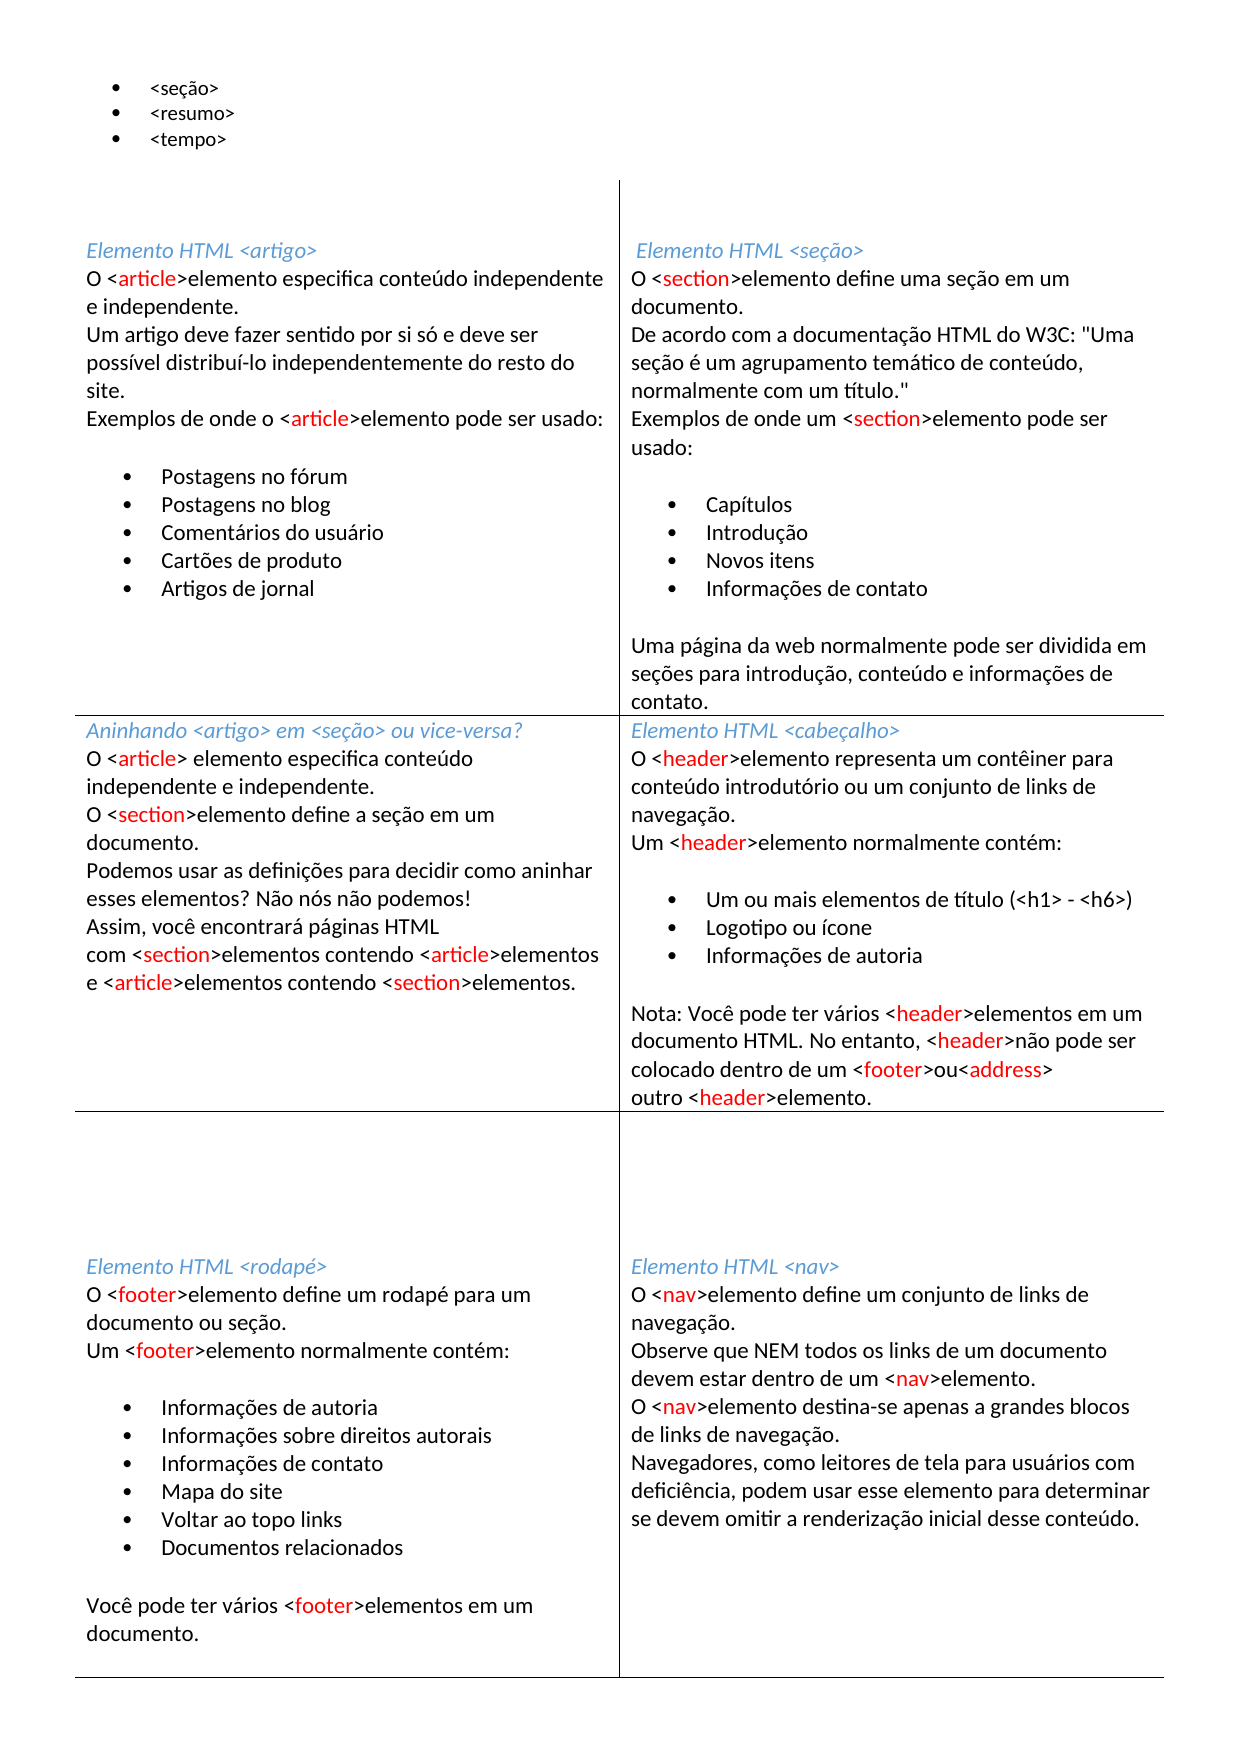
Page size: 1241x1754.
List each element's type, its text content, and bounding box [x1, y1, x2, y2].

table_cell Elemento HTML <nav> O <nav>elemento define um conjunto de links de navegação. Observe que NEM todos os links de um documento devem estar dentro de um <nav>elemento. O <nav>elemento destina-se apenas a grandes blocos de links de navegação. Navegadores, como leitores de tela para usuários com deficiência, podem usar esse elemento para determinar se devem omitir a renderização inicial desse conteúdo. [620, 1112, 1164, 1677]
table_cell Elemento HTML <cabeçalho> O <header>elemento representa um contêiner para conteúdo introdutório ou um conjunto de links de navegação. Um <header>elemento normalmente contém: Um ou mais elementos de título (<h1> - <h6>) Logotipo ou ícone Informações de autoria Nota: Você pode ter vários <header>elementos em um documento HTML. No entanto, <header>não pode ser colocado dentro de um <footer>ou<address> outro <header>elemento. [620, 716, 1164, 1111]
table_cell Aninhando <artigo> em <seção> ou vice-versa? O <article> elemento especifica conteúdo independente e independente. O <section>elemento define a seção em um documento. Podemos usar as definições para decidir como aninhar esses elementos? Não nós não podemos! Assim, você encontrará páginas HTML com <section>elementos contendo <article>elementos e <article>elementos contendo <section>elementos. [75, 716, 619, 1111]
list <seção> [112, 75, 1165, 100]
table_header Elemento HTML <seção> O <section>elemento define uma seção em um documento. De acordo com a documentação HTML do W3C: "Uma seção é um agrupamento temático de conteúdo, normalmente com um título." Exemplos de onde um <section>elemento pode ser usado: Capítulos Introdução Novos itens Informações de contato Uma página da web normalmente pode ser dividida em seções para introdução, conteúdo e informações de contato. [620, 180, 1164, 715]
list <tempo> [112, 126, 1165, 151]
table_header Elemento HTML <artigo> O <article>elemento especifica conteúdo independente e independente. Um artigo deve fazer sentido por si só e deve ser possível distribuí-lo independentemente do resto do site. Exemplos de onde o <article>elemento pode ser usado: Postagens no fórum Postagens no blog Comentários do usuário Cartões de produto Artigos de jornal [75, 180, 619, 715]
table_cell Elemento HTML <rodapé> O <footer>elemento define um rodapé para um documento ou seção. Um <footer>elemento normalmente contém: Informações de autoria Informações sobre direitos autorais Informações de contato Mapa do site Voltar ao topo links Documentos relacionados Você pode ter vários <footer>elementos em um documento. [75, 1112, 619, 1677]
list <resumo> [112, 100, 1165, 126]
